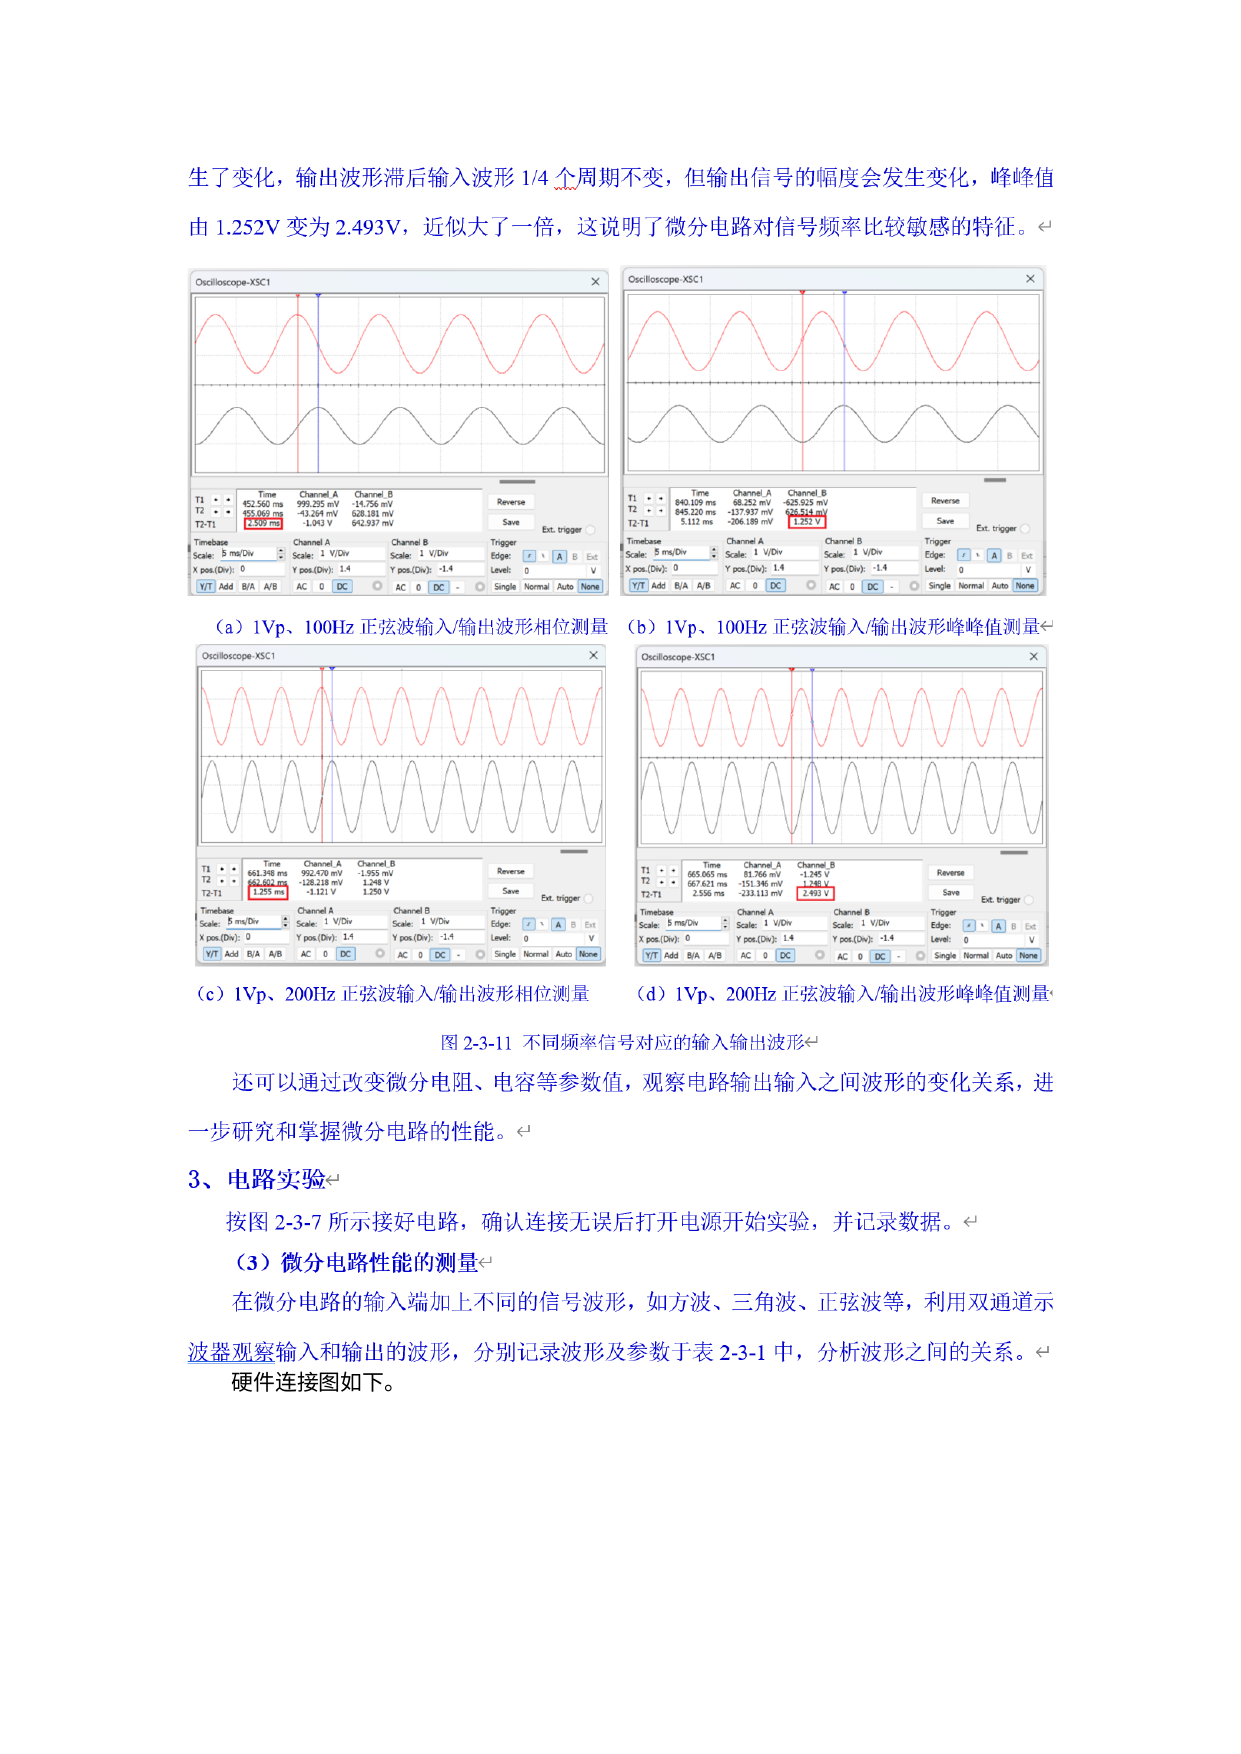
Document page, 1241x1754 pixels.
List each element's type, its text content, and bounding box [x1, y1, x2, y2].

picture [187, 162, 1053, 1050]
picture [187, 1072, 1053, 1364]
text 硬件连接图如下。 [187, 1364, 1053, 1397]
